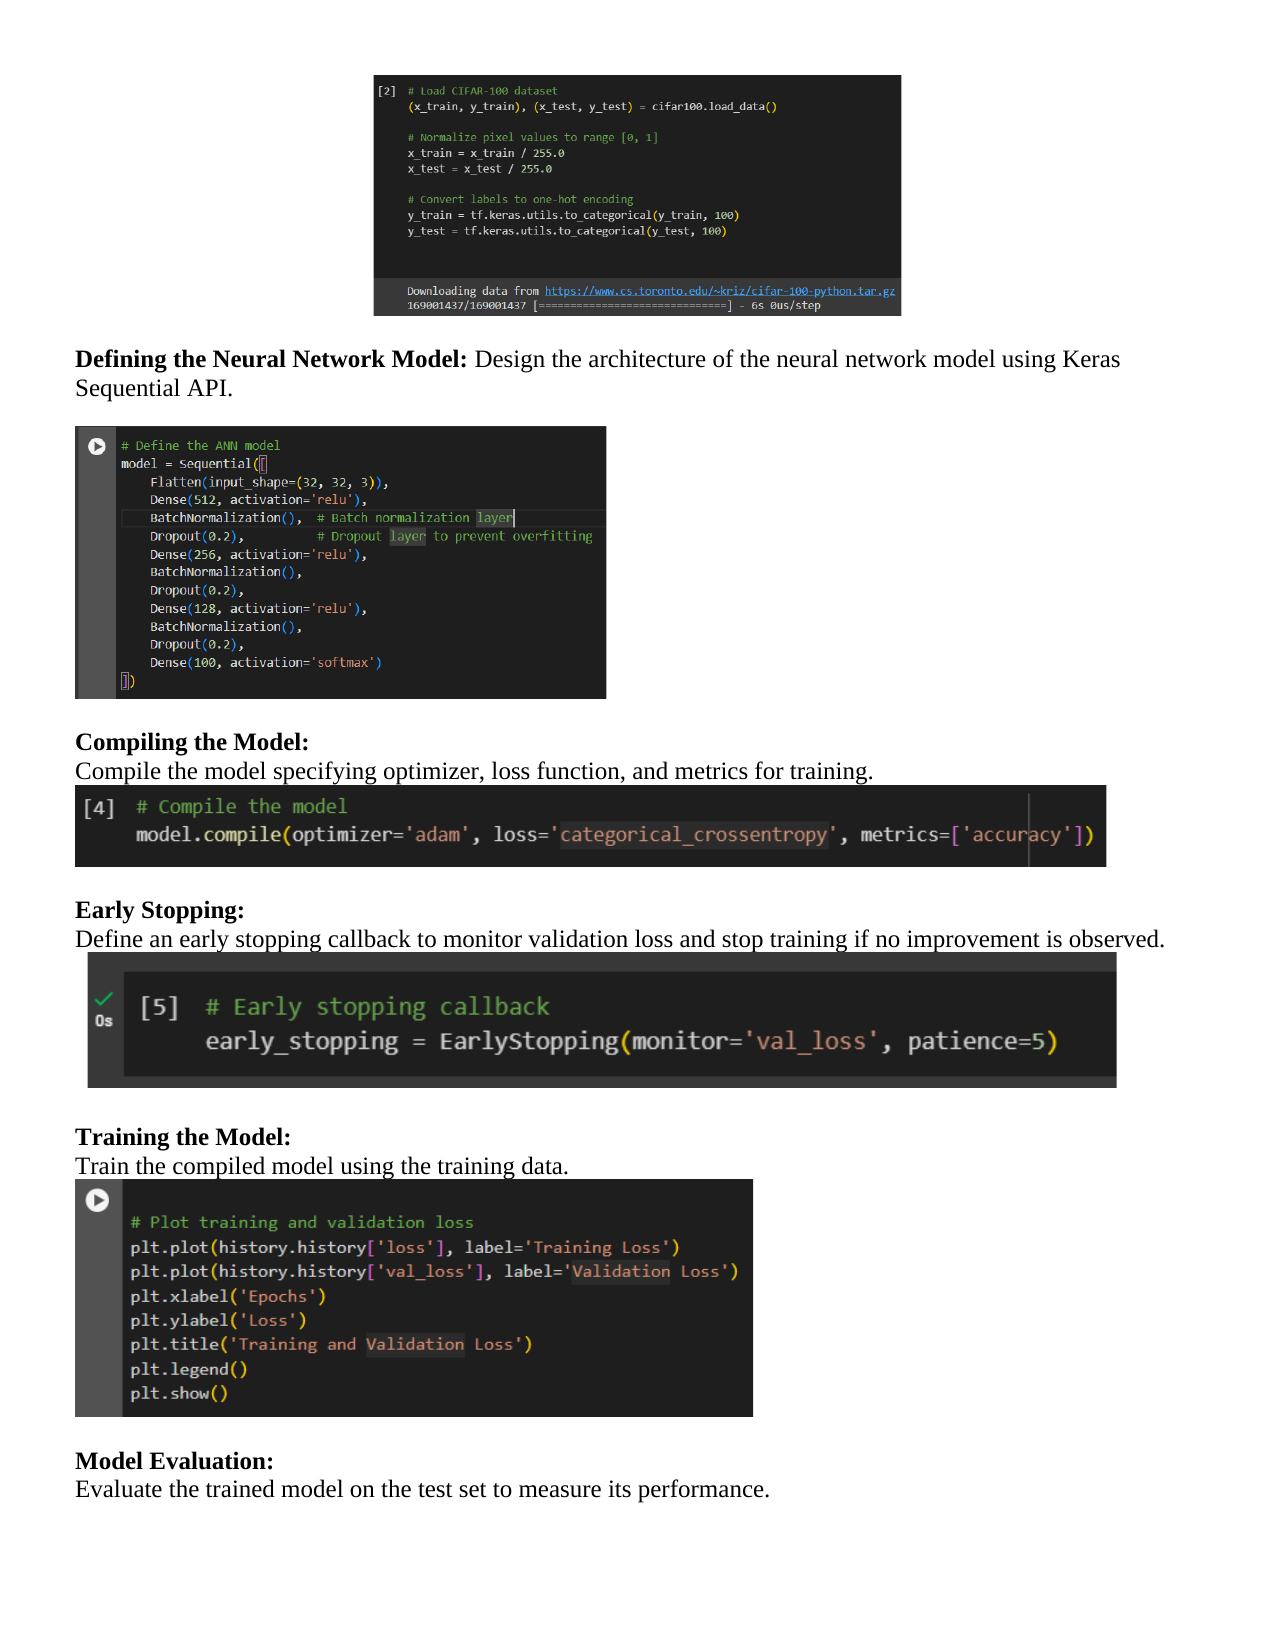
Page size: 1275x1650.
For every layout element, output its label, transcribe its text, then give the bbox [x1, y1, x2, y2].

text Model Evaluation: [75, 1446, 1200, 1474]
text Compiling the Model: [75, 727, 1200, 756]
picture [87, 952, 1117, 1088]
picture [75, 1179, 754, 1417]
text Compile the model specifying optimizer, loss function, and metrics for training. [75, 756, 1200, 785]
text Train the compiled model using the training data. [75, 1151, 1200, 1179]
text Define an early stopping callback to monitor validation loss and stop training if no improvement is observed. [75, 924, 1200, 952]
picture [75, 785, 1107, 867]
picture [75, 426, 607, 699]
text Defining the Neural Network Model: Design the architecture of the neural network model using Keras Sequential API. [75, 316, 1200, 402]
picture [373, 75, 902, 316]
text Training the Model: [75, 1122, 1200, 1151]
text Evaluate the trained model on the test set to measure its performance. [75, 1474, 1200, 1503]
text Early Stopping: [75, 895, 1200, 924]
